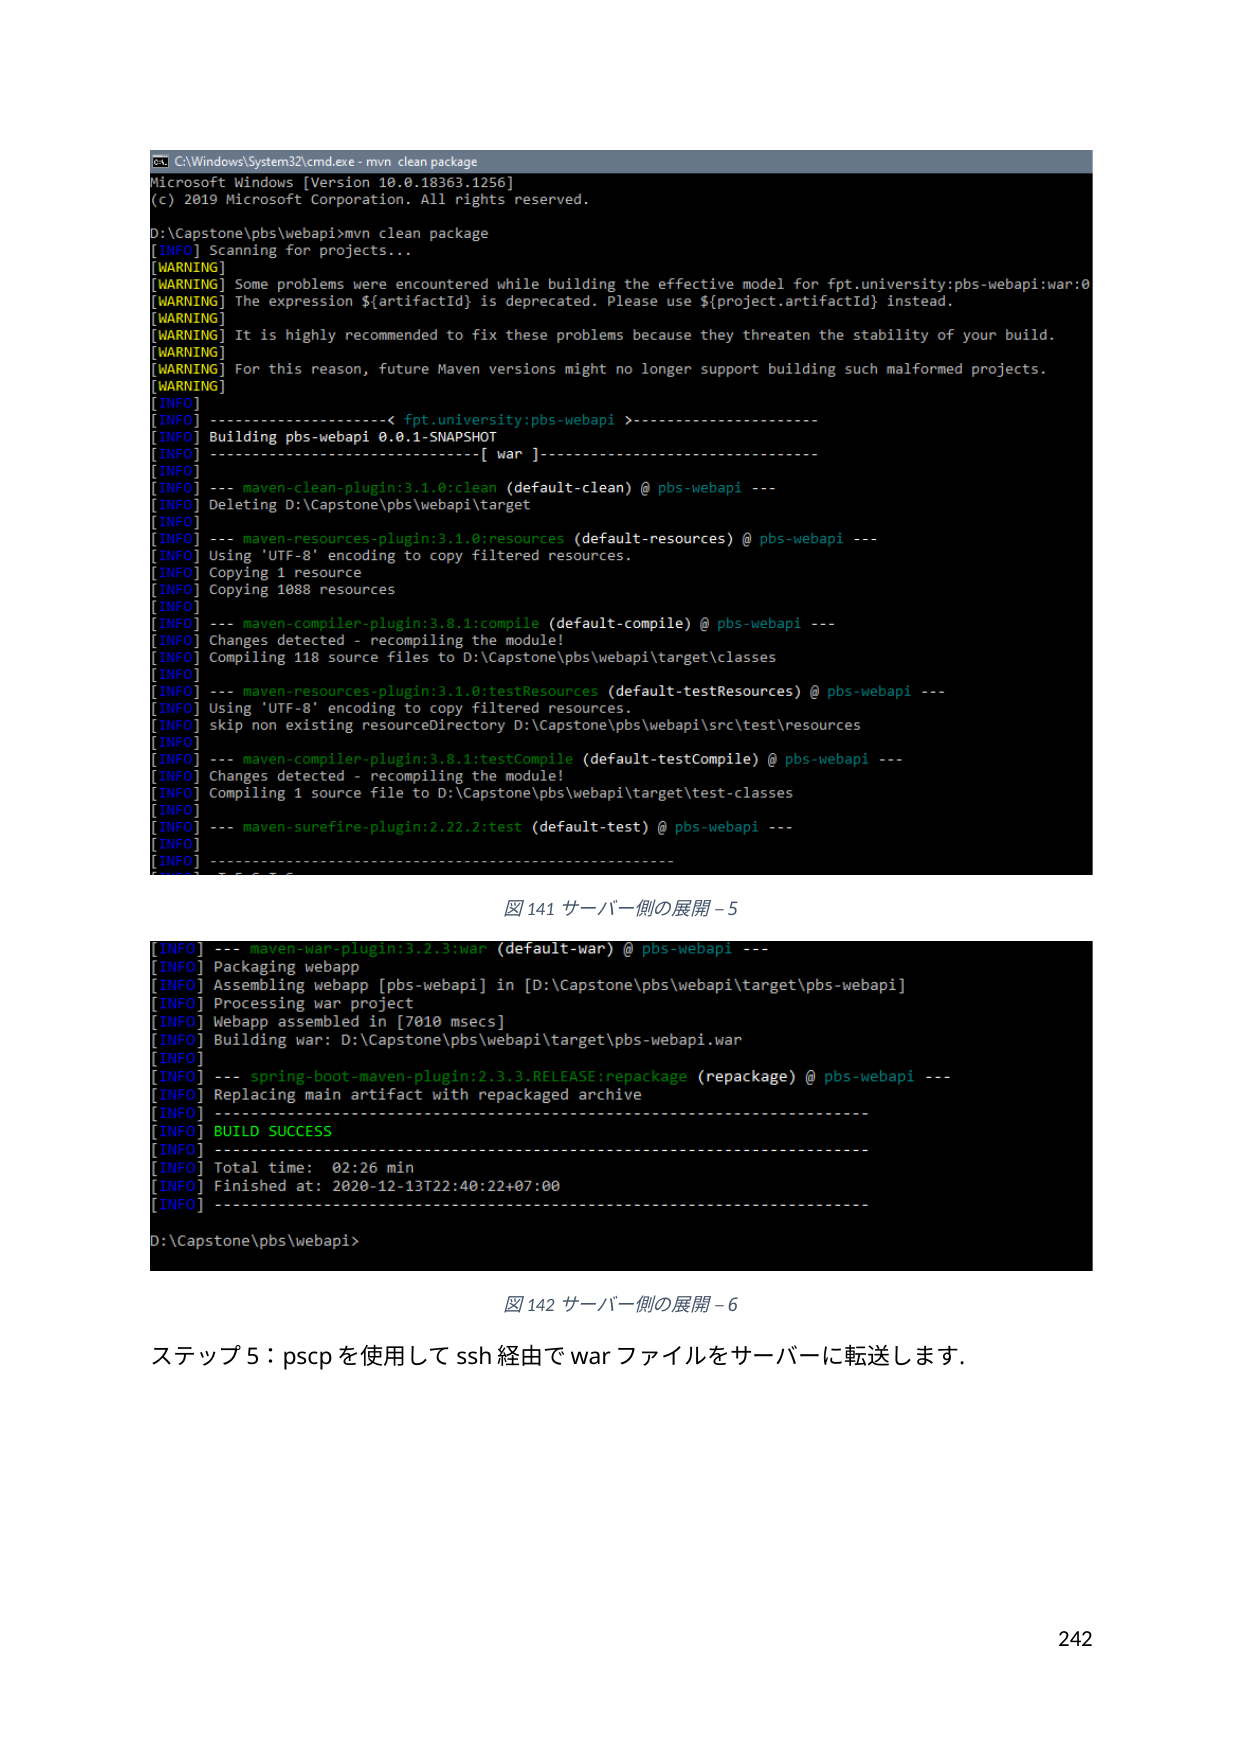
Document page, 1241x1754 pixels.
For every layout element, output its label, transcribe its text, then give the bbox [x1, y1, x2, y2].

text ステップ5：pscpを使用してssh経由でwarファイルをサーバーに転送します. [150, 1338, 1093, 1371]
picture [150, 941, 1093, 1271]
text 図 142 サーバー側の展開 – 6 [150, 1289, 1093, 1317]
text 図 141 サーバー側の展開 – 5 [150, 894, 1093, 921]
picture [150, 150, 1093, 875]
